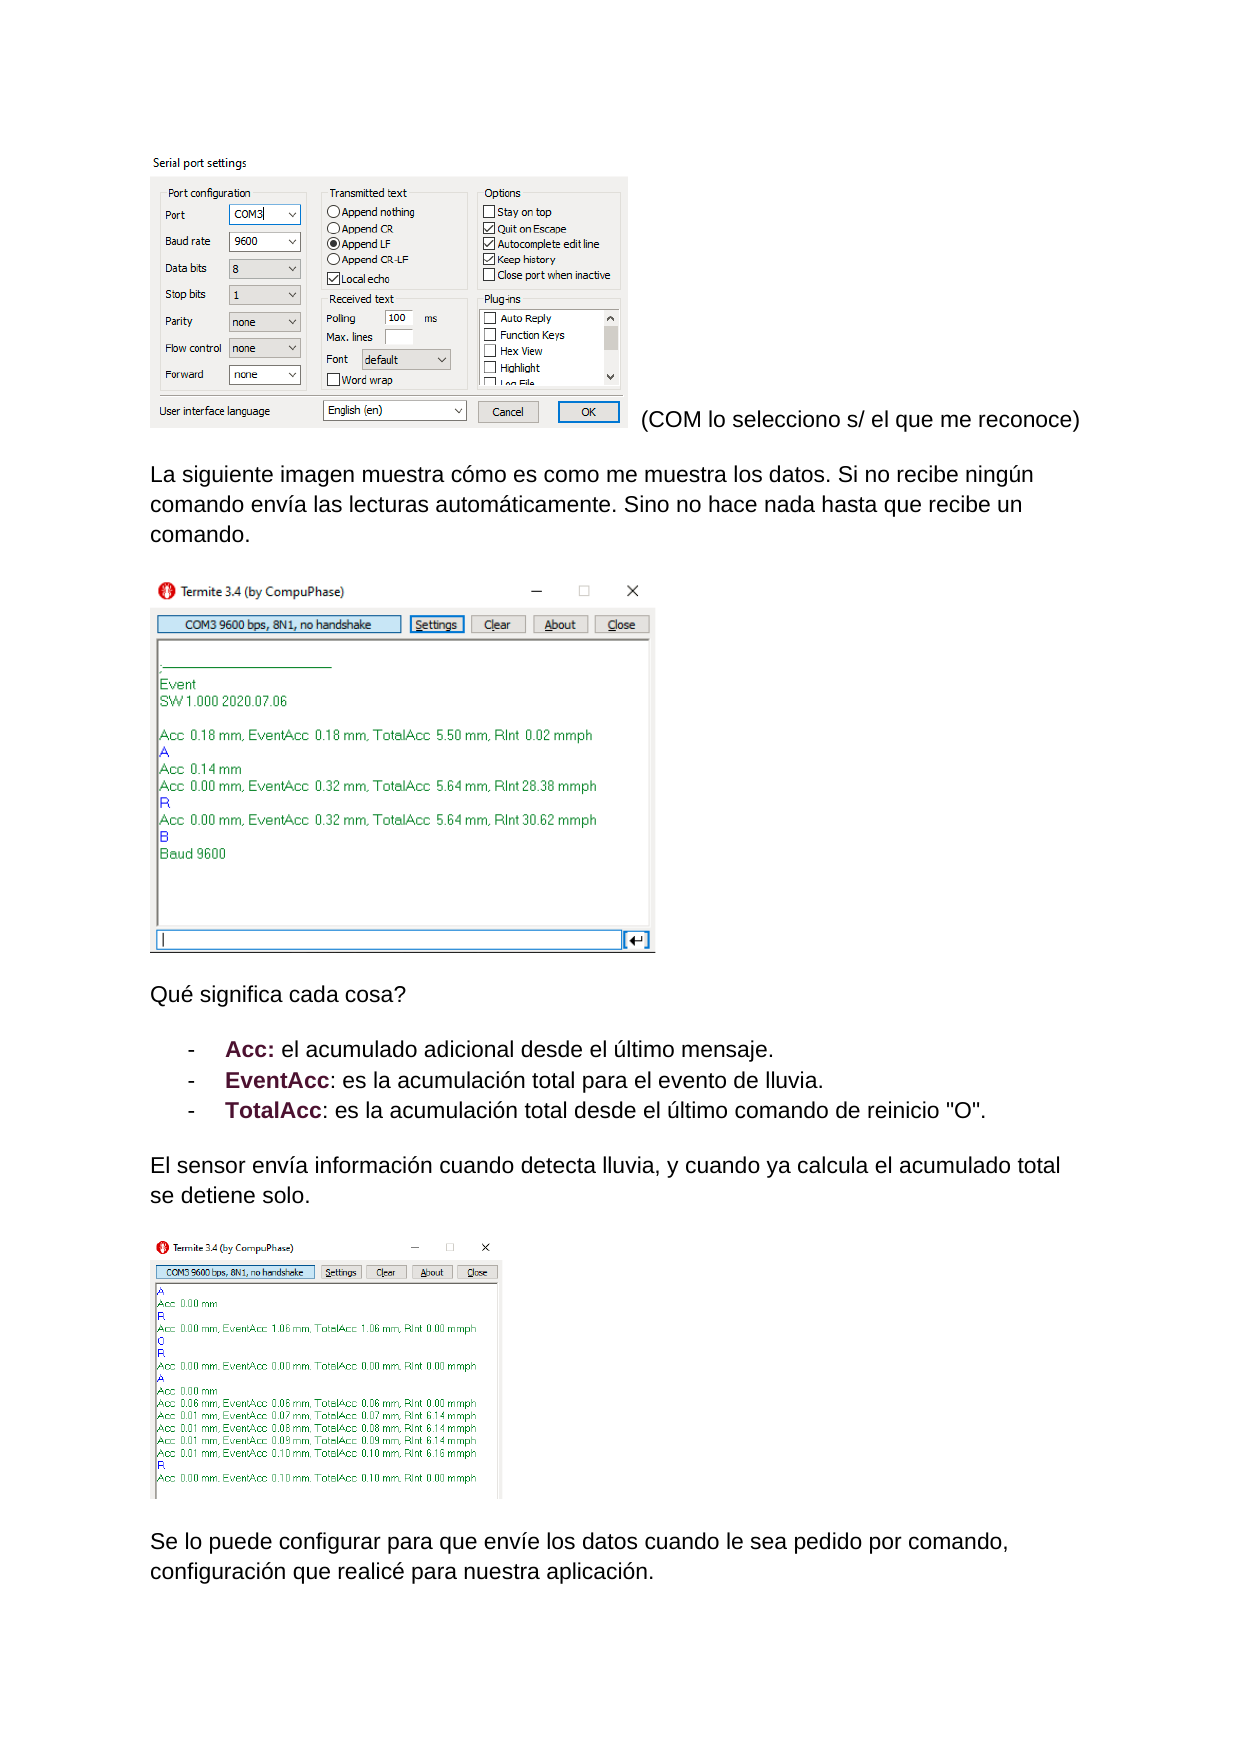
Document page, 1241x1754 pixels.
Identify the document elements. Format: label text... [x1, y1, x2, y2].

text El sensor envía información cuando detecta lluvia, y cuando ya calcula el acumulado total se detiene solo. [150, 1152, 1090, 1208]
text Qué significa cada cosa? [150, 981, 1090, 1007]
picture [150, 150, 628, 428]
picture [150, 576, 656, 953]
list Acc: el acumulado adicional desde el último mensaje. [187, 1036, 1090, 1063]
picture [150, 1237, 503, 1499]
list TotalAcc: es la acumulación total desde el último comando de reinicio "O". [187, 1097, 1090, 1123]
list EventAcc: es la acumulación total para el evento de lluvia. [187, 1067, 1090, 1093]
text Se lo puede configurar para que envíe los datos cuando le sea pedido por comando, configuración que realicé para nuestra aplicación. [150, 1528, 1090, 1584]
text La siguiente imagen muestra cómo es como me muestra los datos. Si no recibe ningún comando envía las lecturas automáticamente. Sino no hace nada hasta que recibe un comando. [150, 461, 1090, 548]
